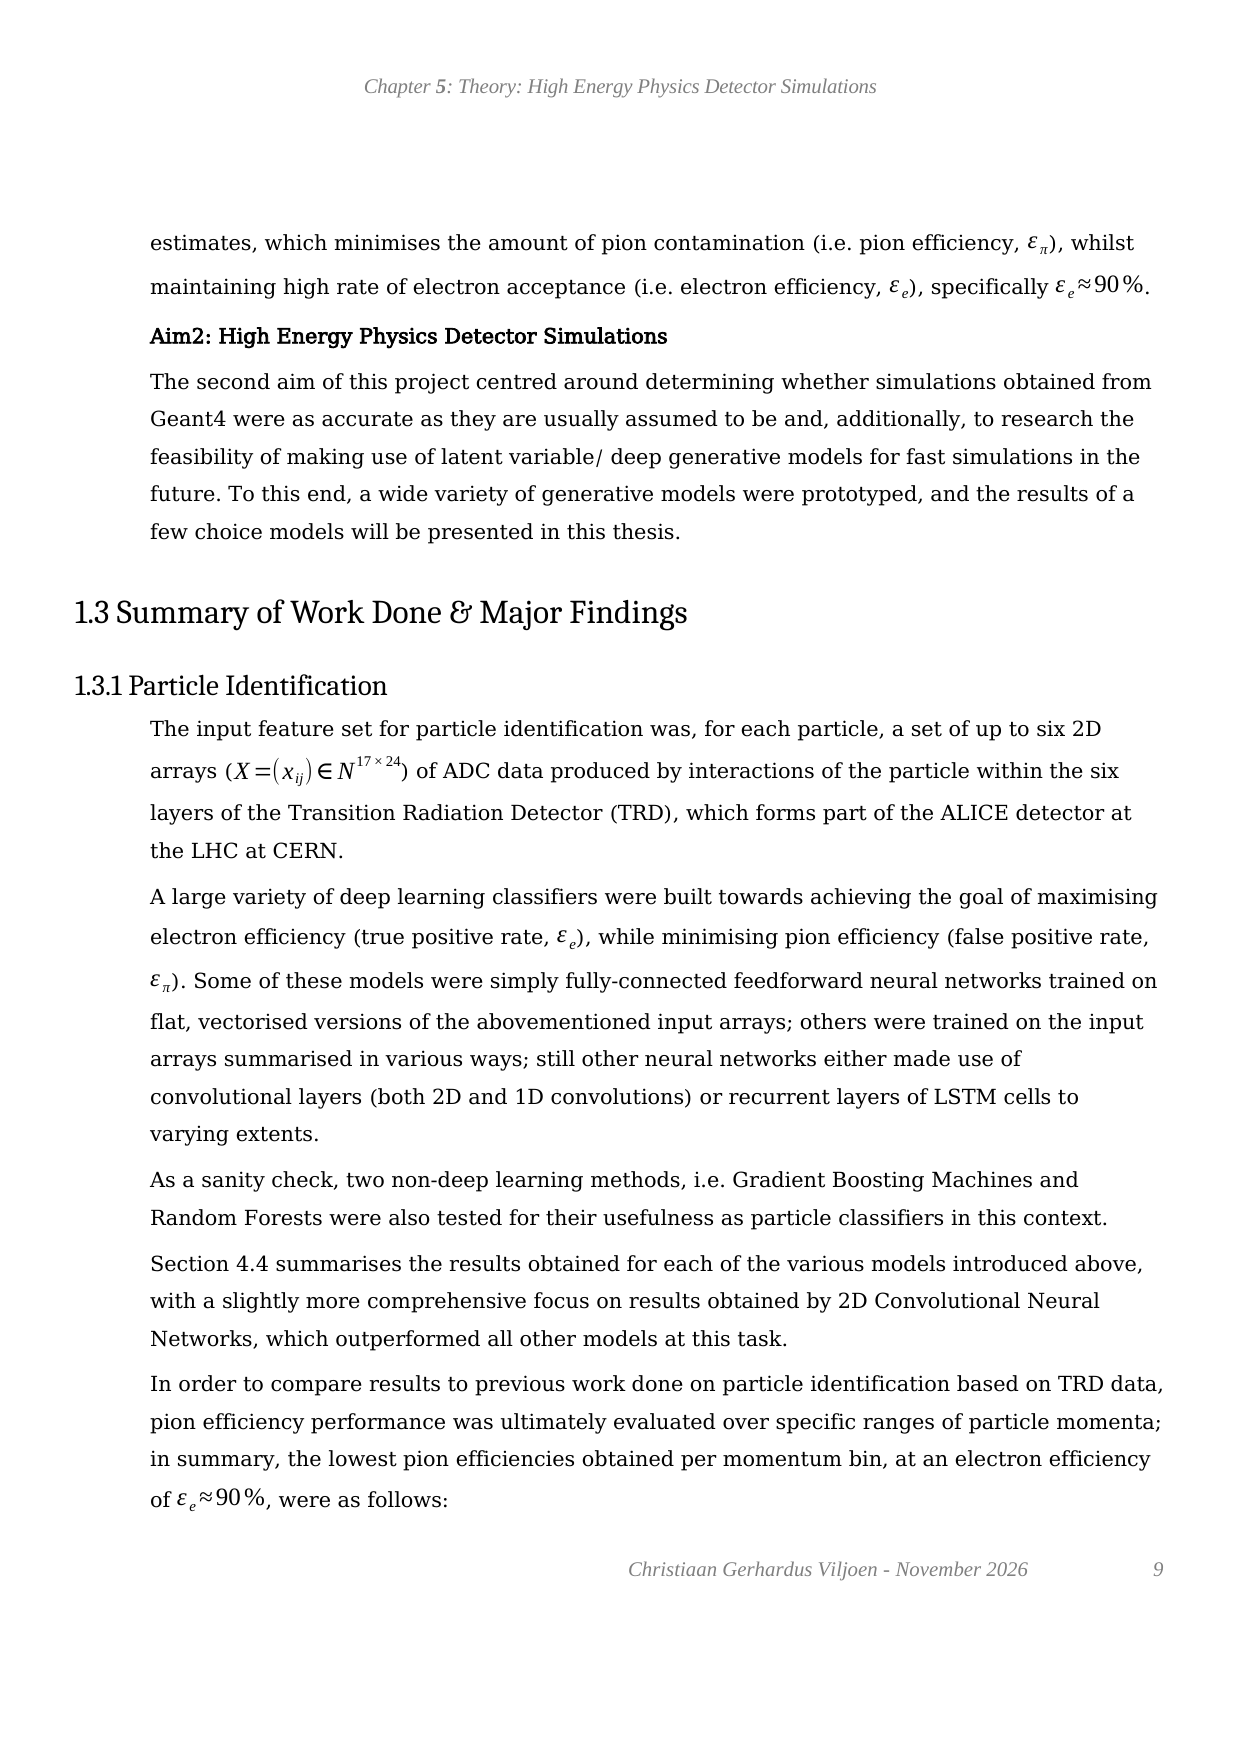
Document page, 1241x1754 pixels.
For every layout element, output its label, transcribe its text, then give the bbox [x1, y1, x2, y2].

text In order to compare results to previous work done on particle identification based on TRD data, pion efficiency performance was ultimately evaluated over specific ranges of particle momenta; in summary, the lowest pion efficiencies obtained per momentum bin, at an electron efficiency of , were as follows: [150, 1371, 1165, 1515]
text Section 4.4 summarises the results obtained for each of the various models introduced above, with a slightly more comprehensive focus on results obtained by 2D Convolutional Neural Networks, which outperformed all other models at this task. [150, 1250, 1165, 1350]
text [150, 227, 1165, 302]
text The second aim of this project centred around determining whether simulations obtained from Geant4 were as accurate as they are usually assumed to be and, additionally, to research the feasibility of making use of latent variable/ deep generative models for fast simulations in the future. To this end, a wide variety of generative models were prototyped, and the results of a few choice models will be presented in this thesis. [150, 368, 1165, 543]
text A large variety of deep learning classifiers were built towards achieving the goal of maximising electron efficiency (true positive rate, ), while minimising pion efficiency (false positive rate, ). Some of these models were simply fully-connected feedforward neural networks trained on flat, vectorised versions of the abovementioned input arrays; others were trained on the input arrays summarised in various ways; still other neural networks either made use of convolutional layers (both 2D and 1D convolutions) or recurrent layers of LSTM cells to varying extents. [150, 883, 1165, 1146]
text The input feature set for particle identification was, for each particle, a set of up to six 2D arrays () of ADC data produced by interactions of the particle within the six layers of the Transition Radiation Detector (TRD), which forms part of the ALICE detector at the LHC at CERN. [150, 715, 1165, 863]
text Aim2: High Energy Physics Detector Simulations [150, 323, 1165, 348]
subtitle Summary of Work Done & Major Findings [75, 593, 1165, 632]
text As a sanity check, two non-deep learning methods, i.e. Gradient Boosting Machines and Random Forests were also tested for their usefulness as particle classifiers in this context. [150, 1167, 1165, 1229]
subtitle Particle Identification [75, 669, 1165, 703]
